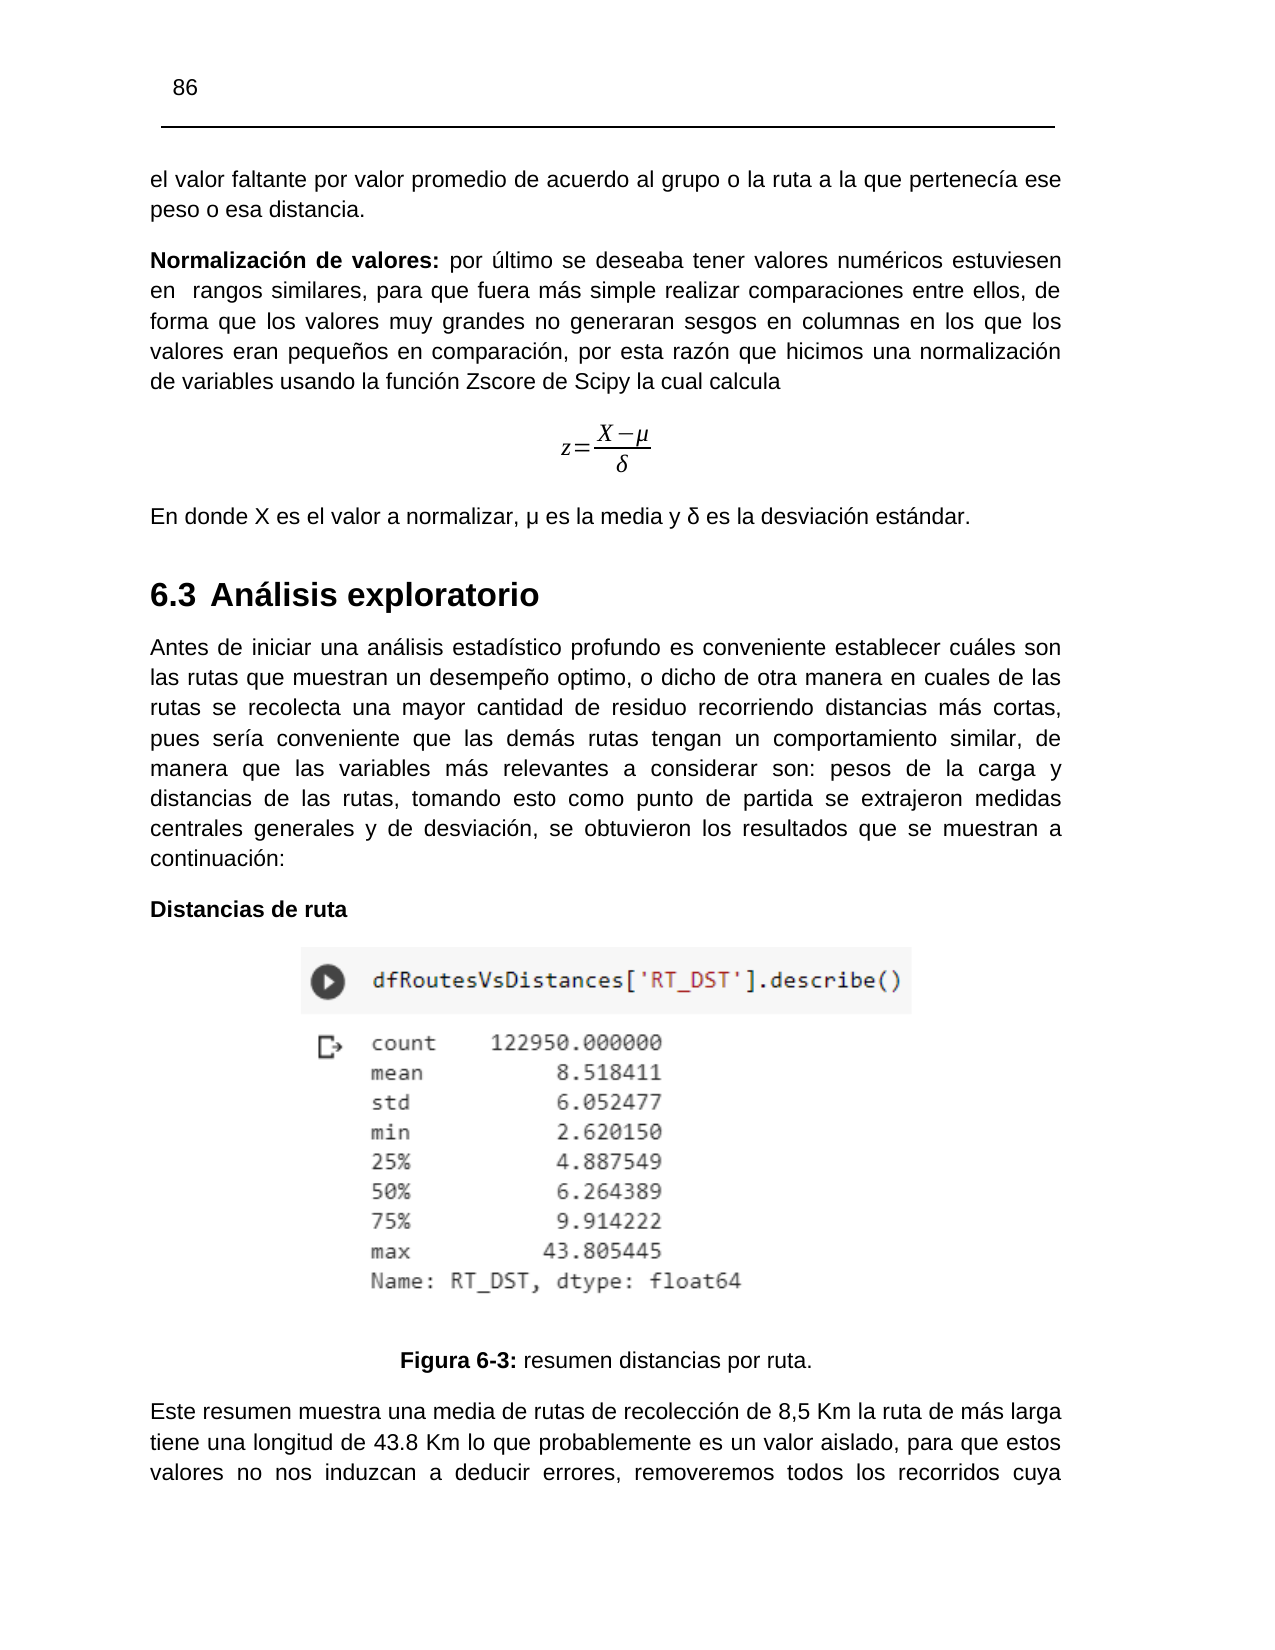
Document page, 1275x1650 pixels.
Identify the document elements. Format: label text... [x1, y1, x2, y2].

text Antes de iniciar una análisis estadístico profundo es conveniente establecer cuáles son las rutas que muestran un desempeño optimo, o dicho de otra manera en cuales de las rutas se recolecta una mayor cantidad de residuo recorriendo distancias más cortas, pues sería conveniente que las demás rutas tengan un comportamiento similar, de manera que las variables más relevantes a considerar son: pesos de la carga y distancias de las rutas, tomando esto como punto de partida se extrajeron medidas centrales generales y de desviación, se obtuvieron los resultados que se muestran a continuación: [150, 634, 1062, 872]
text Normalización de valores: por último se deseaba tener valores numéricos estuviesen en rangos similares, para que fuera más simple realizar comparaciones entre ellos, de forma que los valores muy grandes no generaran sesgos en columnas en los que los valores eran pequeños en comparación, por esta razón que hicimos una normalización de variables usando la función Zscore de Scipy la cual calcula [150, 247, 1062, 394]
text Figura 6-3: resumen distancias por ruta. [150, 1347, 1062, 1373]
text Distancias de ruta [150, 896, 1062, 923]
subtitle Análisis exploratorio [150, 575, 1062, 613]
picture [300, 947, 912, 1323]
text En donde X es el valor a normalizar, μ es la media y δ es la desviación estándar. [150, 503, 1062, 529]
